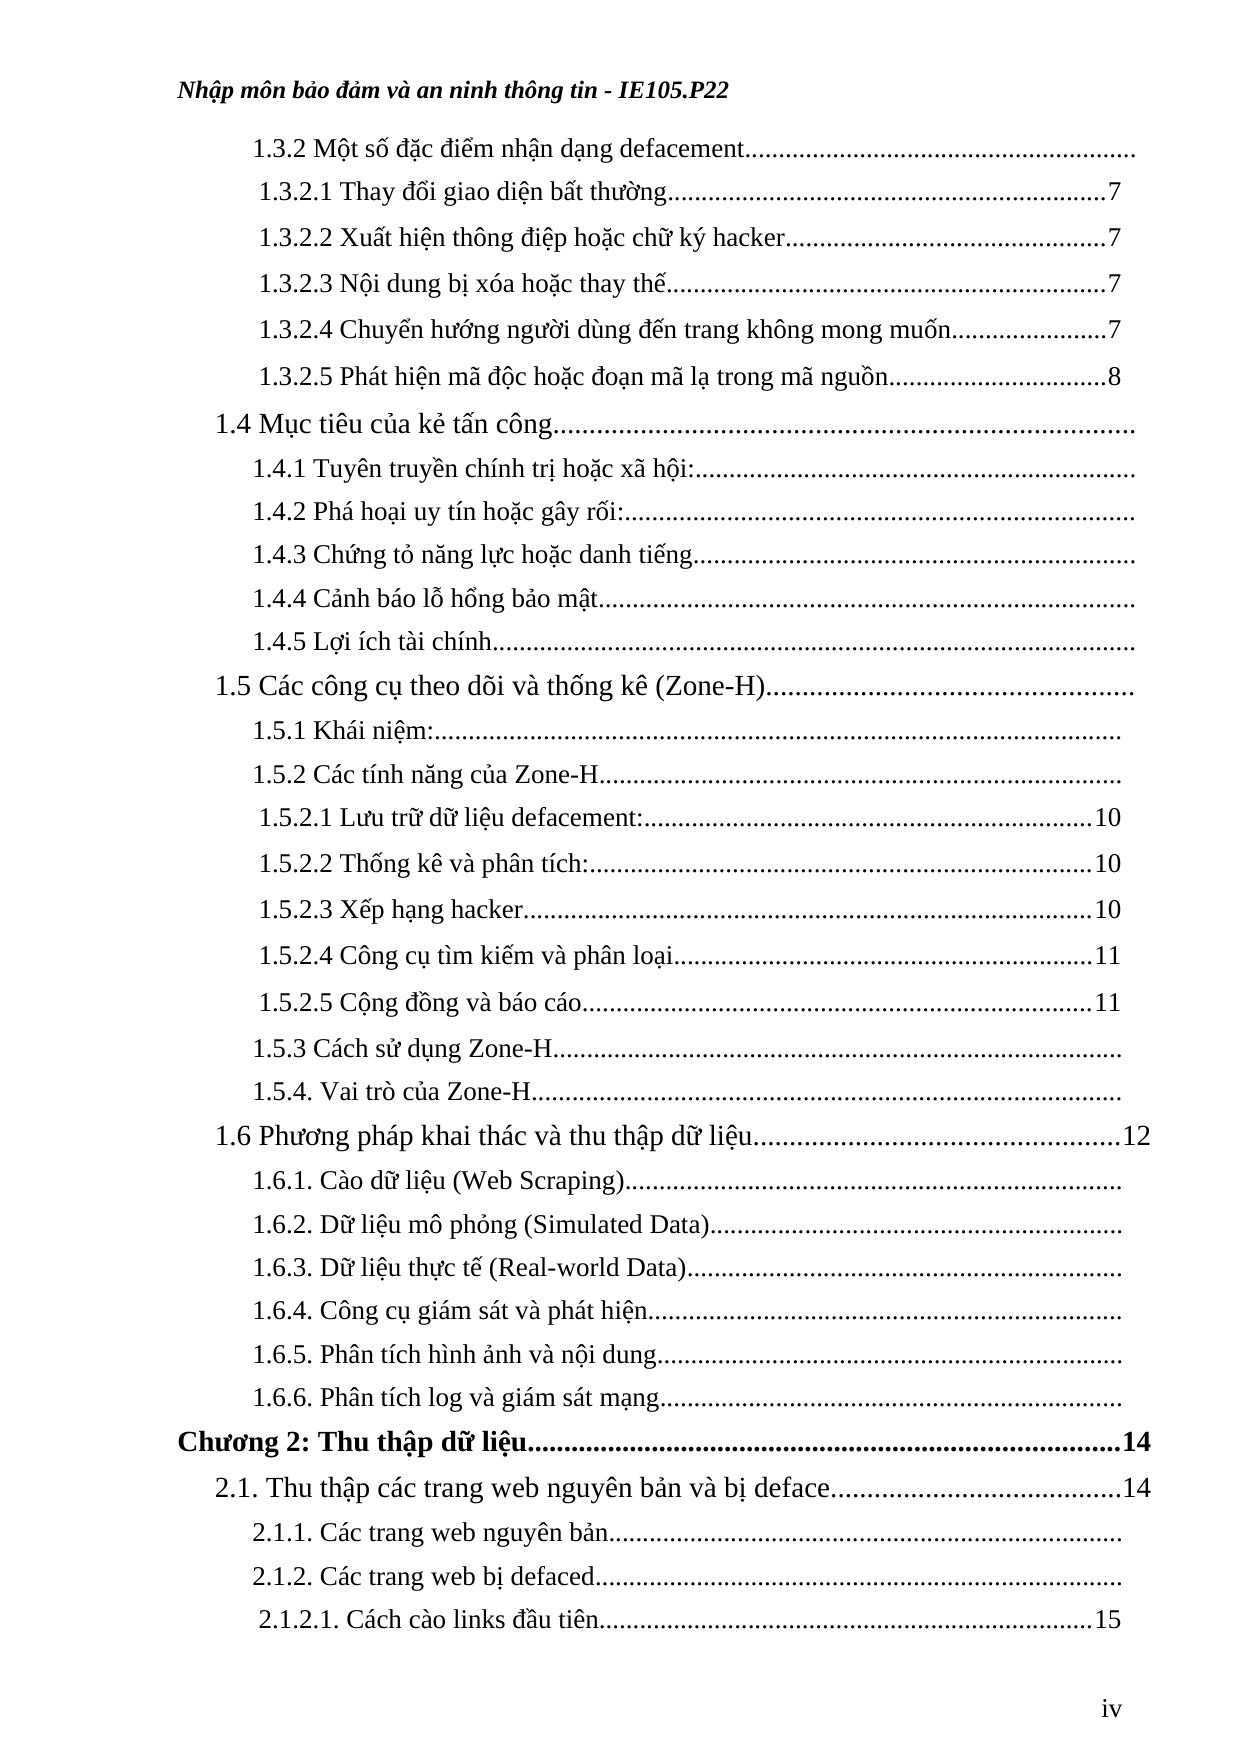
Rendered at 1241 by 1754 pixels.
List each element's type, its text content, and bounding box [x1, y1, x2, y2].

text 1.5.4. Vai trò của Zone-H 11 [252, 1075, 1122, 1106]
text 1.6.4. Công cụ giám sát và phát hiện 13 [252, 1294, 1122, 1326]
text 1.6.3. Dữ liệu thực tế (Real-world Data) 12 [252, 1251, 1122, 1282]
text 2.1.1. Các trang web nguyên bản 14 [252, 1516, 1122, 1547]
text 1.3.2.5 Phát hiện mã độc hoặc đoạn mã lạ trong mã nguồn 8 [258, 360, 1122, 391]
text 2.1. Thu thập các trang web nguyên bản và bị deface 14 [214, 1470, 1122, 1504]
text 1.5.2.1 Lưu trữ dữ liệu defacement: 10 [258, 801, 1122, 832]
text 1.5 Các công cụ theo dõi và thống kê (Zone-H) 9 [214, 668, 1122, 702]
text 1.3.2.1 Thay đổi giao diện bất thường 7 [258, 175, 1122, 206]
text 1.3.2.3 Nội dung bị xóa hoặc thay thế 7 [258, 267, 1122, 298]
text 1.5.2.5 Cộng đồng và báo cáo 11 [258, 986, 1122, 1017]
text 1.5.2.3 Xếp hạng hacker. 10 [258, 893, 1122, 924]
text 1.6.2. Dữ liệu mô phỏng (Simulated Data) 12 [252, 1208, 1122, 1239]
text 1.6.5. Phân tích hình ảnh và nội dung 13 [252, 1338, 1122, 1369]
text 1.4.3 Chứng tỏ năng lực hoặc danh tiếng 8 [252, 538, 1122, 569]
text 1.4 Mục tiêu của kẻ tấn công 8 [214, 406, 1122, 439]
text Chương 2: Thu thập dữ liệu 14 [177, 1424, 1122, 1458]
text 1.4.4 Cảnh báo lỗ hổng bảo mật 9 [252, 582, 1122, 613]
text 1.6.6. Phân tích log và giám sát mạng 13 [252, 1381, 1122, 1412]
text 2.1.2.1. Cách cào links đầu tiên 15 [258, 1603, 1122, 1634]
text 1.4.1 Tuyên truyền chính trị hoặc xã hội: 8 [252, 452, 1122, 483]
text 1.5.2.2 Thống kê và phân tích: 10 [258, 847, 1122, 878]
text 1.3.2.4 Chuyển hướng người dùng đến trang không mong muốn 7 [258, 313, 1122, 345]
text 1.3.2 Một số đặc điểm nhận dạng defacement 7 [252, 132, 1122, 163]
text 1.3.2.2 Xuất hiện thông điệp hoặc chữ ký hacker 7 [258, 221, 1122, 252]
text 2.1.2. Các trang web bị defaced 14 [252, 1559, 1122, 1591]
text 1.5.2.4 Công cụ tìm kiếm và phân loại 11 [258, 939, 1122, 971]
text 1.6.1. Cào dữ liệu (Web Scraping) 12 [252, 1164, 1122, 1196]
text 1.5.2 Các tính năng của Zone-H 10 [252, 758, 1122, 789]
text 1.5.1 Khái niệm: 10 [252, 714, 1122, 746]
text 1.5.3 Cách sử dụng Zone-H 11 [252, 1032, 1122, 1063]
text 1.4.5 Lợi ích tài chính 9 [252, 625, 1122, 656]
text 1.6 Phương pháp khai thác và thu thập dữ liệu 12 [214, 1118, 1122, 1152]
text 1.4.2 Phá hoại uy tín hoặc gây rối: 8 [252, 495, 1122, 526]
